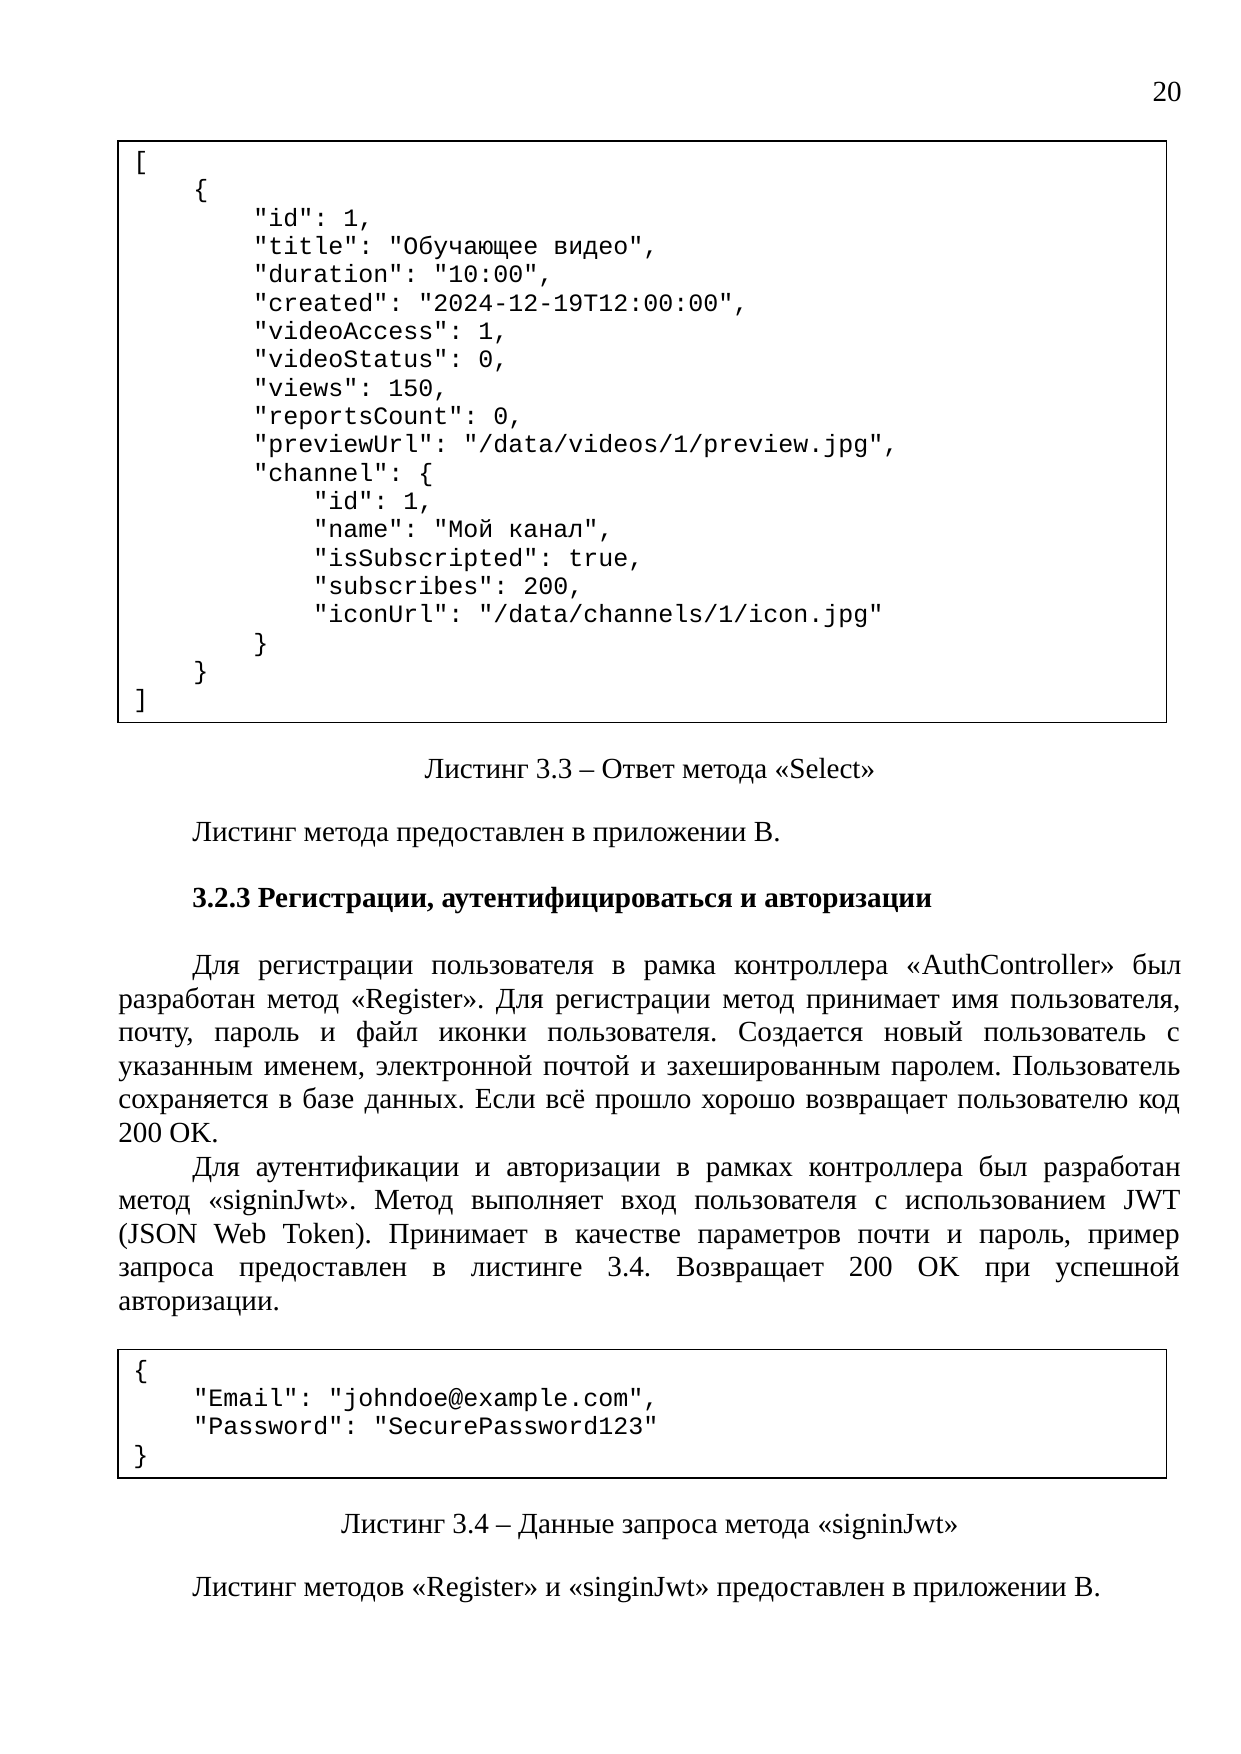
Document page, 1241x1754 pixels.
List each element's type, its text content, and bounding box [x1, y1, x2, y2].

text Для аутентификации и авторизации в рамках контроллера был разработан метод «signinJwt». Метод выполняет вход пользователя с использованием JWT (JSON Web Token). Принимает в качестве параметров почти и пароль, пример запроса предоставлен в листинге 3.4. Возвращает 200 OK при успешной авторизации. [118, 1149, 1181, 1316]
text Листинг методов «Register» и «singinJwt» предоставлен в приложении В. [118, 1569, 1181, 1603]
text Листинг 3.3 – Ответ метода «Select» [118, 751, 1181, 784]
text Листинг метода предоставлен в приложении В. [118, 814, 1181, 847]
subtitle 3.2.3 Регистрации, аутентифицироваться и авторизации [118, 881, 1181, 914]
text Для регистрации пользователя в рамка контроллера «AuthController» был разработан метод «Register». Для регистрации метод принимает имя пользователя, почту, пароль и файл иконки пользователя. Создается новый пользователь с указанным именем, электронной почтой и захешированным паролем. Пользователь сохраняется в базе данных. Если всё прошло хорошо возвращает пользователю код 200 OK. [118, 947, 1181, 1149]
text Листинг 3.4 – Данные запроса метода «signinJwt» [118, 1506, 1181, 1540]
